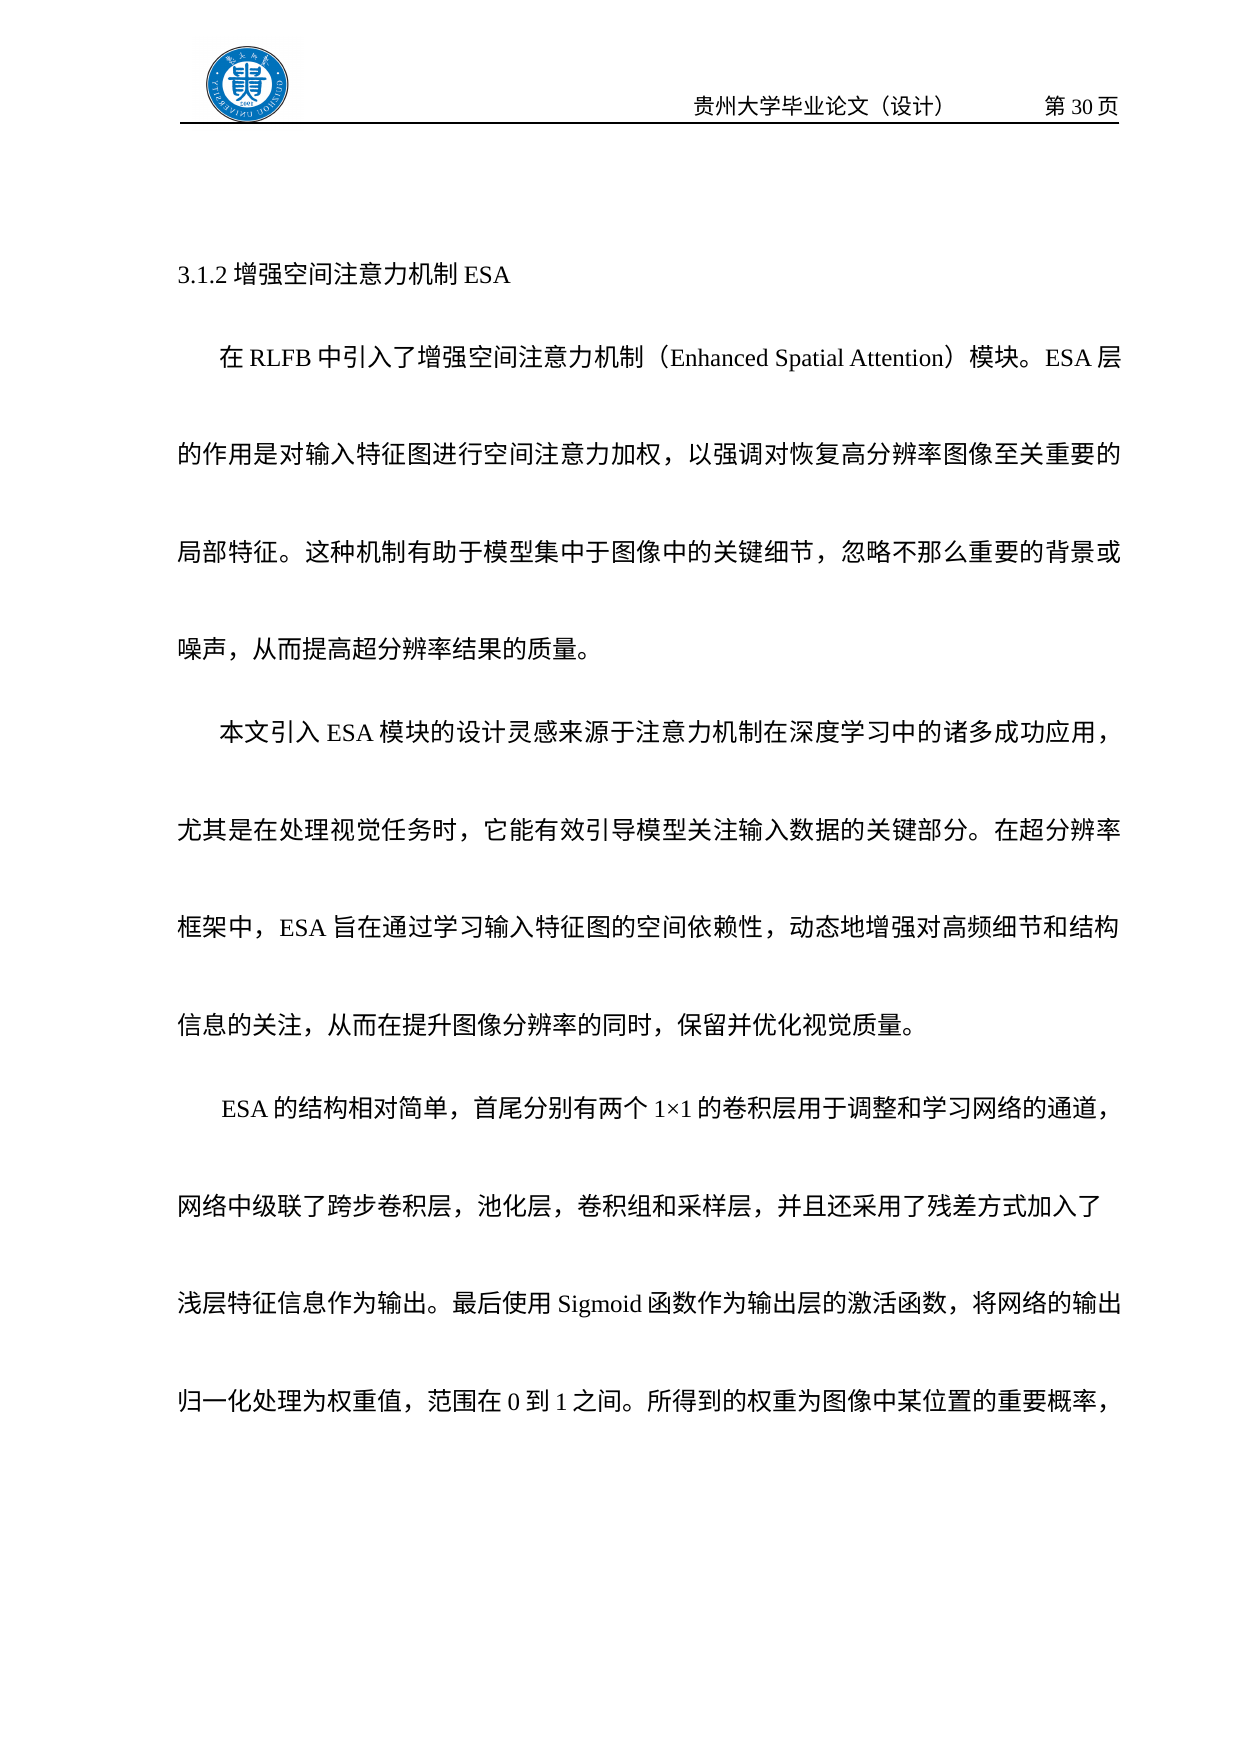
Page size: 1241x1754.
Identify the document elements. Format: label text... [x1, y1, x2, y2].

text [177, 1074, 1122, 1432]
picture [191, 124, 305, 131]
text 本文引入ESA模块的设计灵感来源于注意力机制在深度学习中的诸多成功应用，尤其是在处理视觉任务时，它能有效引导模型关注输入数据的关键部分。在超分辨率框架中，ESA旨在通过学习输入特征图的空间依赖性，动态地增强对高频细节和结构信息的关注，从而在提升图像分辨率的同时，保留并优化视觉质量。 [177, 698, 1122, 1056]
subtitle 3.1.2 增强空间注意力机制ESA [177, 240, 1122, 305]
picture [191, 36, 305, 122]
text 在RLFB中引入了增强空间注意力机制（Enhanced Spatial Attention）模块。ESA层的作用是对输入特征图进行空间注意力加权，以强调对恢复高分辨率图像至关重要的局部特征。这种机制有助于模型集中于图像中的关键细节，忽略不那么重要的背景或噪声，从而提高超分辨率结果的质量。 [177, 323, 1122, 680]
